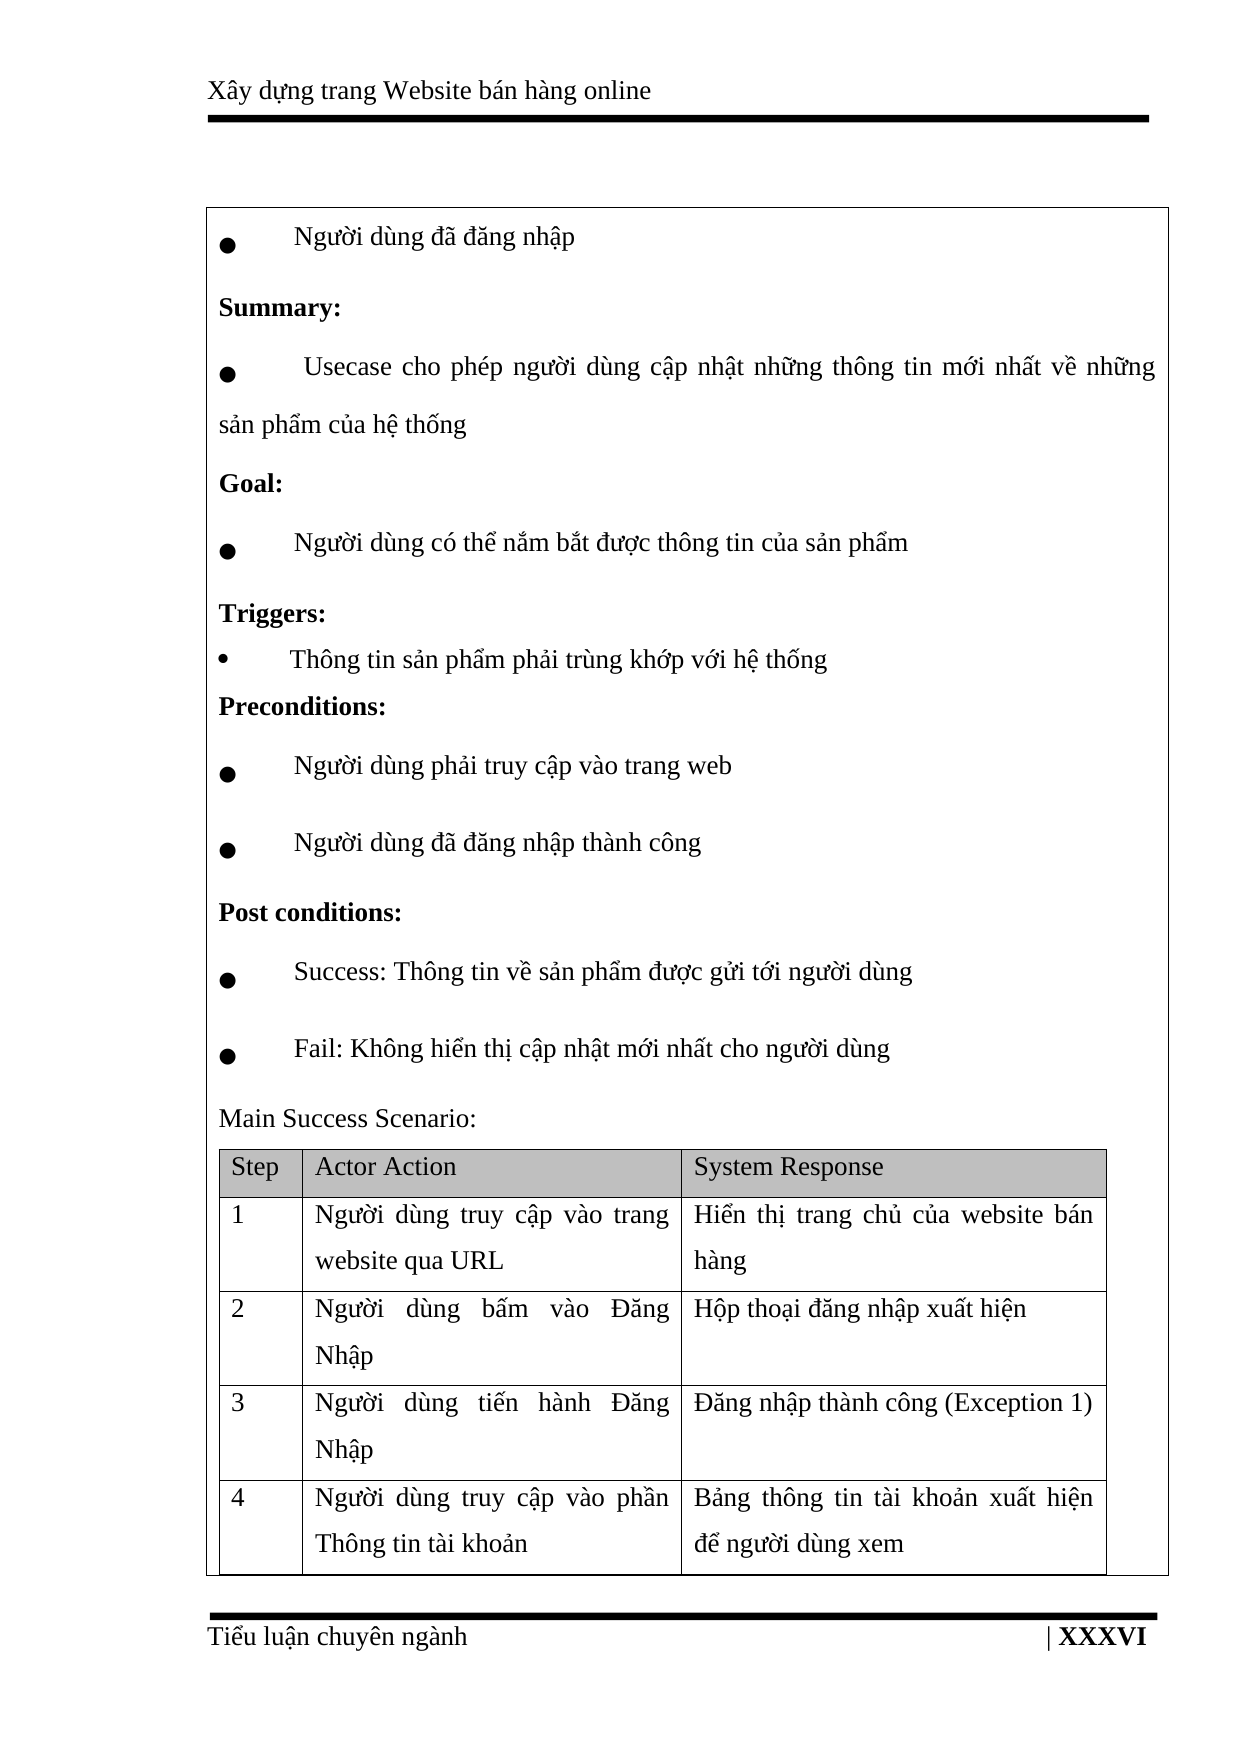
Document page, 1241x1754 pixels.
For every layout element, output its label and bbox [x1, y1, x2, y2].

table_cell [207, 208, 1168, 1575]
